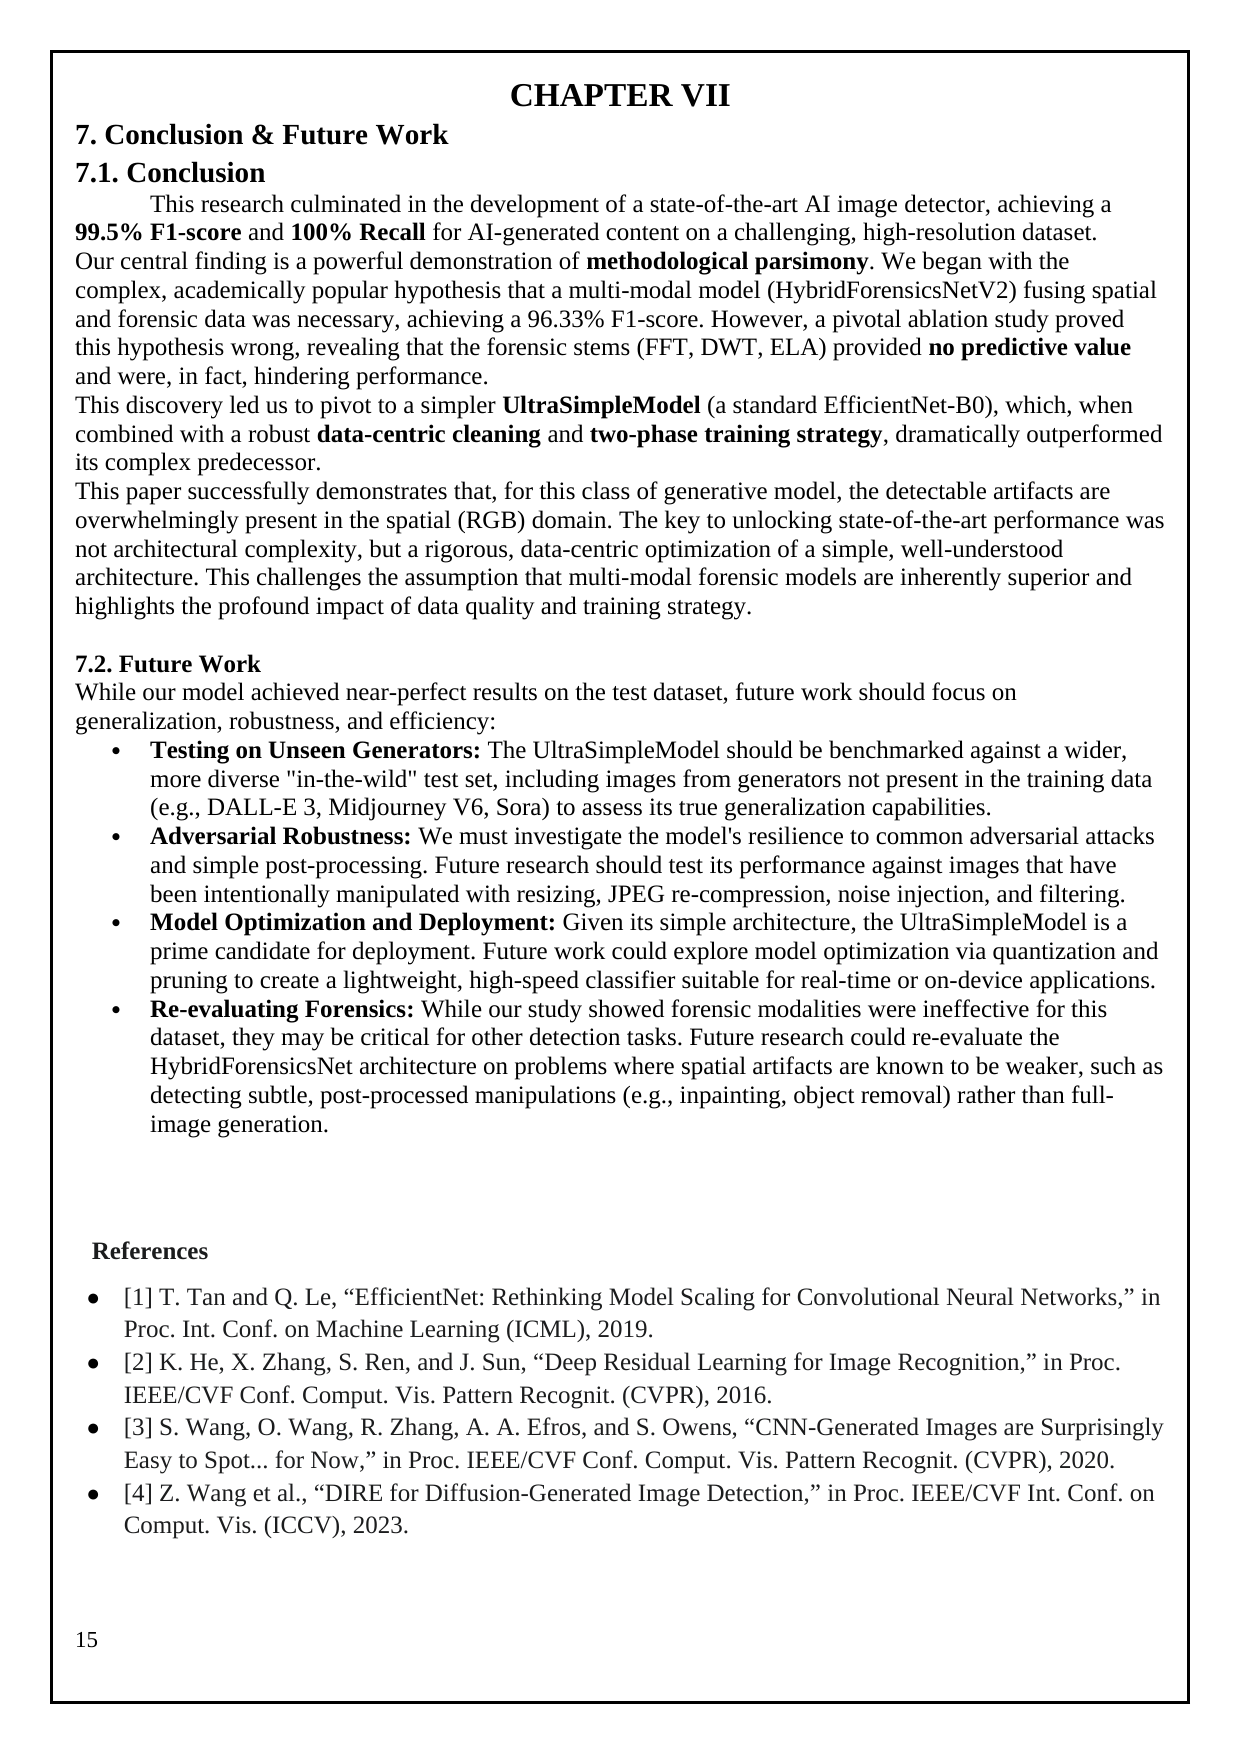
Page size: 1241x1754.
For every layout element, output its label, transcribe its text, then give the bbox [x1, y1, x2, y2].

subtitle CHAPTER VII [75, 75, 1165, 113]
list Model Optimization and Deployment: Given its simple architecture, the UltraSimpleModel is a prime candidate for deployment. Future work could explore model optimization via quantization and pruning to create a lightweight, high-speed classifier suitable for real-time or on-device applications. [112, 907, 1165, 994]
subtitle References [92, 1236, 1165, 1265]
list [2] K. He, X. Zhang, S. Ren, and J. Sun, “Deep Residual Learning for Image Recognition,” in Proc. IEEE/CVF Conf. Comput. Vis. Pattern Recognit. (CVPR), 2016. [86, 1347, 1165, 1408]
text Our central finding is a powerful demonstration of methodological parsimony. We began with the complex, academically popular hypothesis that a multi-modal model (HybridForensicsNetV2) fusing spatial and forensic data was necessary, achieving a 96.33% F1-score. However, a pivotal ablation study proved this hypothesis wrong, revealing that the forensic stems (FFT, DWT, ELA) provided no predictive value and were, in fact, hindering performance. [75, 246, 1165, 390]
list Re-evaluating Forensics: While our study showed forensic modalities were ineffective for this dataset, they may be critical for other detection tasks. Future research could re-evaluate the HybridForensicsNet architecture on problems where spatial artifacts are known to be weaker, such as detecting subtle, post-processed manipulations (e.g., inpainting, object removal) rather than full-image generation. [112, 994, 1165, 1137]
text This discovery led us to pivot to a simpler UltraSimpleModel (a standard EfficientNet-B0), which, when combined with a robust data-centric cleaning and two-phase training strategy, dramatically outperformed its complex predecessor. [75, 390, 1165, 476]
list [1] T. Tan and Q. Le, “EfficientNet: Rethinking Model Scaling for Convolutional Neural Networks,” in Proc. Int. Conf. on Machine Learning (ICML), 2019. [86, 1282, 1165, 1343]
text This paper successfully demonstrates that, for this class of generative model, the detectable artifacts are overwhelmingly present in the spatial (RGB) domain. The key to unlocking state-of-the-art performance was not architectural complexity, but a rigorous, data-centric optimization of a simple, well-understood architecture. This challenges the assumption that multi-modal forensic models are inherently superior and highlights the profound impact of data quality and training strategy. [75, 476, 1165, 620]
list Adversarial Robustness: We must investigate the model's resilience to common adversarial attacks and simple post-processing. Future research should test its performance against images that have been intentionally manipulated with resizing, JPEG re-compression, noise injection, and filtering. [112, 821, 1165, 907]
text 7.2. Future Work [75, 649, 1165, 677]
list [3] S. Wang, O. Wang, R. Zhang, A. A. Efros, and S. Owens, “CNN-Generated Images are Surprisingly Easy to Spot... for Now,” in Proc. IEEE/CVF Conf. Comput. Vis. Pattern Recognit. (CVPR), 2020. [86, 1412, 1165, 1474]
subtitle 7.1. Conclusion [75, 155, 1165, 189]
subtitle 7. Conclusion & Future Work [75, 117, 1165, 151]
text While our model achieved near-perfect results on the test dataset, future work should focus on generalization, robustness, and efficiency: [75, 677, 1165, 735]
list Testing on Unseen Generators: The UltraSimpleModel should be benchmarked against a wider, more diverse "in-the-wild" test set, including images from generators not present in the training data (e.g., DALL-E 3, Midjourney V6, Sora) to assess its true generalization capabilities. [112, 735, 1165, 821]
list [4] Z. Wang et al., “DIRE for Diffusion-Generated Image Detection,” in Proc. IEEE/CVF Int. Conf. on Comput. Vis. (ICCV), 2023. [86, 1478, 1165, 1539]
text This research culminated in the development of a state-of-the-art AI image detector, achieving a 99.5% F1-score and 100% Recall for AI-generated content on a challenging, high-resolution dataset. [75, 189, 1165, 246]
